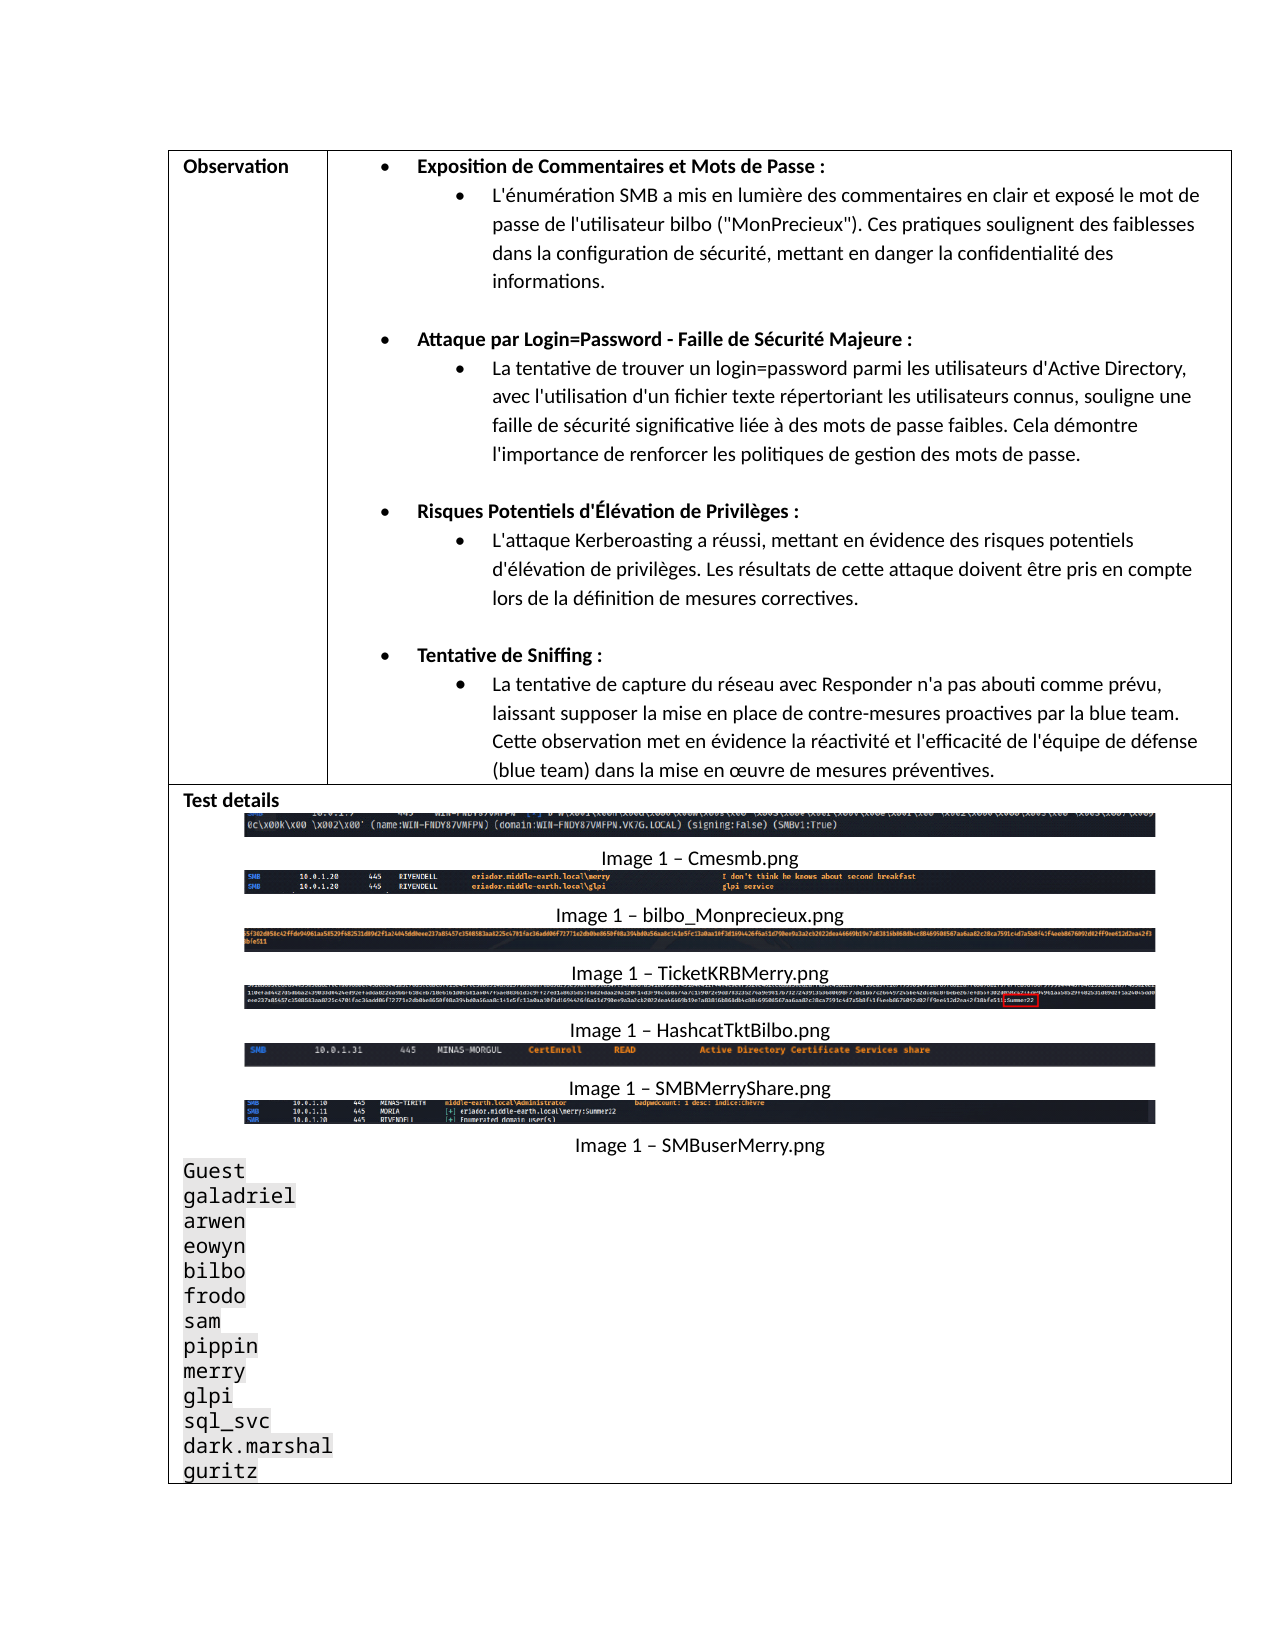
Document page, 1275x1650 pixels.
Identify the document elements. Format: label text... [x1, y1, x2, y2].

table_cell Exposition de Commentaires et Mots de Passe : L'énumération SMB a mis en lumière des commentaires en clair et exposé le mot de passe de l'utilisateur bilbo ("MonPrecieux"). Ces pratiques soulignent des faiblesses dans la configuration de sécurité, mettant en danger la confidentialité des informations. Attaque par Login=Password - Faille de Sécurité Majeure : La tentative de trouver un login=password parmi les utilisateurs d'Active Directory, avec l'utilisation d'un fichier texte répertoriant les utilisateurs connus, souligne une faille de sécurité significative liée à des mots de passe faibles. Cela démontre l'importance de renforcer les politiques de gestion des mots de passe. Risques Potentiels d'Élévation de Privilèges : L'attaque Kerberoasting a réussi, mettant en évidence des risques potentiels d'élévation de privilèges. Les résultats de cette attaque doivent être pris en compte lors de la définition de mesures correctives. Tentative de Sniffing : La tentative de capture du réseau avec Responder n'a pas abouti comme prévu, laissant supposer la mise en place de contre-mesures proactives par la blue team. Cette observation met en évidence la réactivité et l'efficacité de l'équipe de défense (blue team) dans la mise en œuvre de mesures préventives. [328, 151, 1231, 783]
table_cell Observation [169, 151, 327, 783]
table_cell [169, 785, 1231, 1483]
